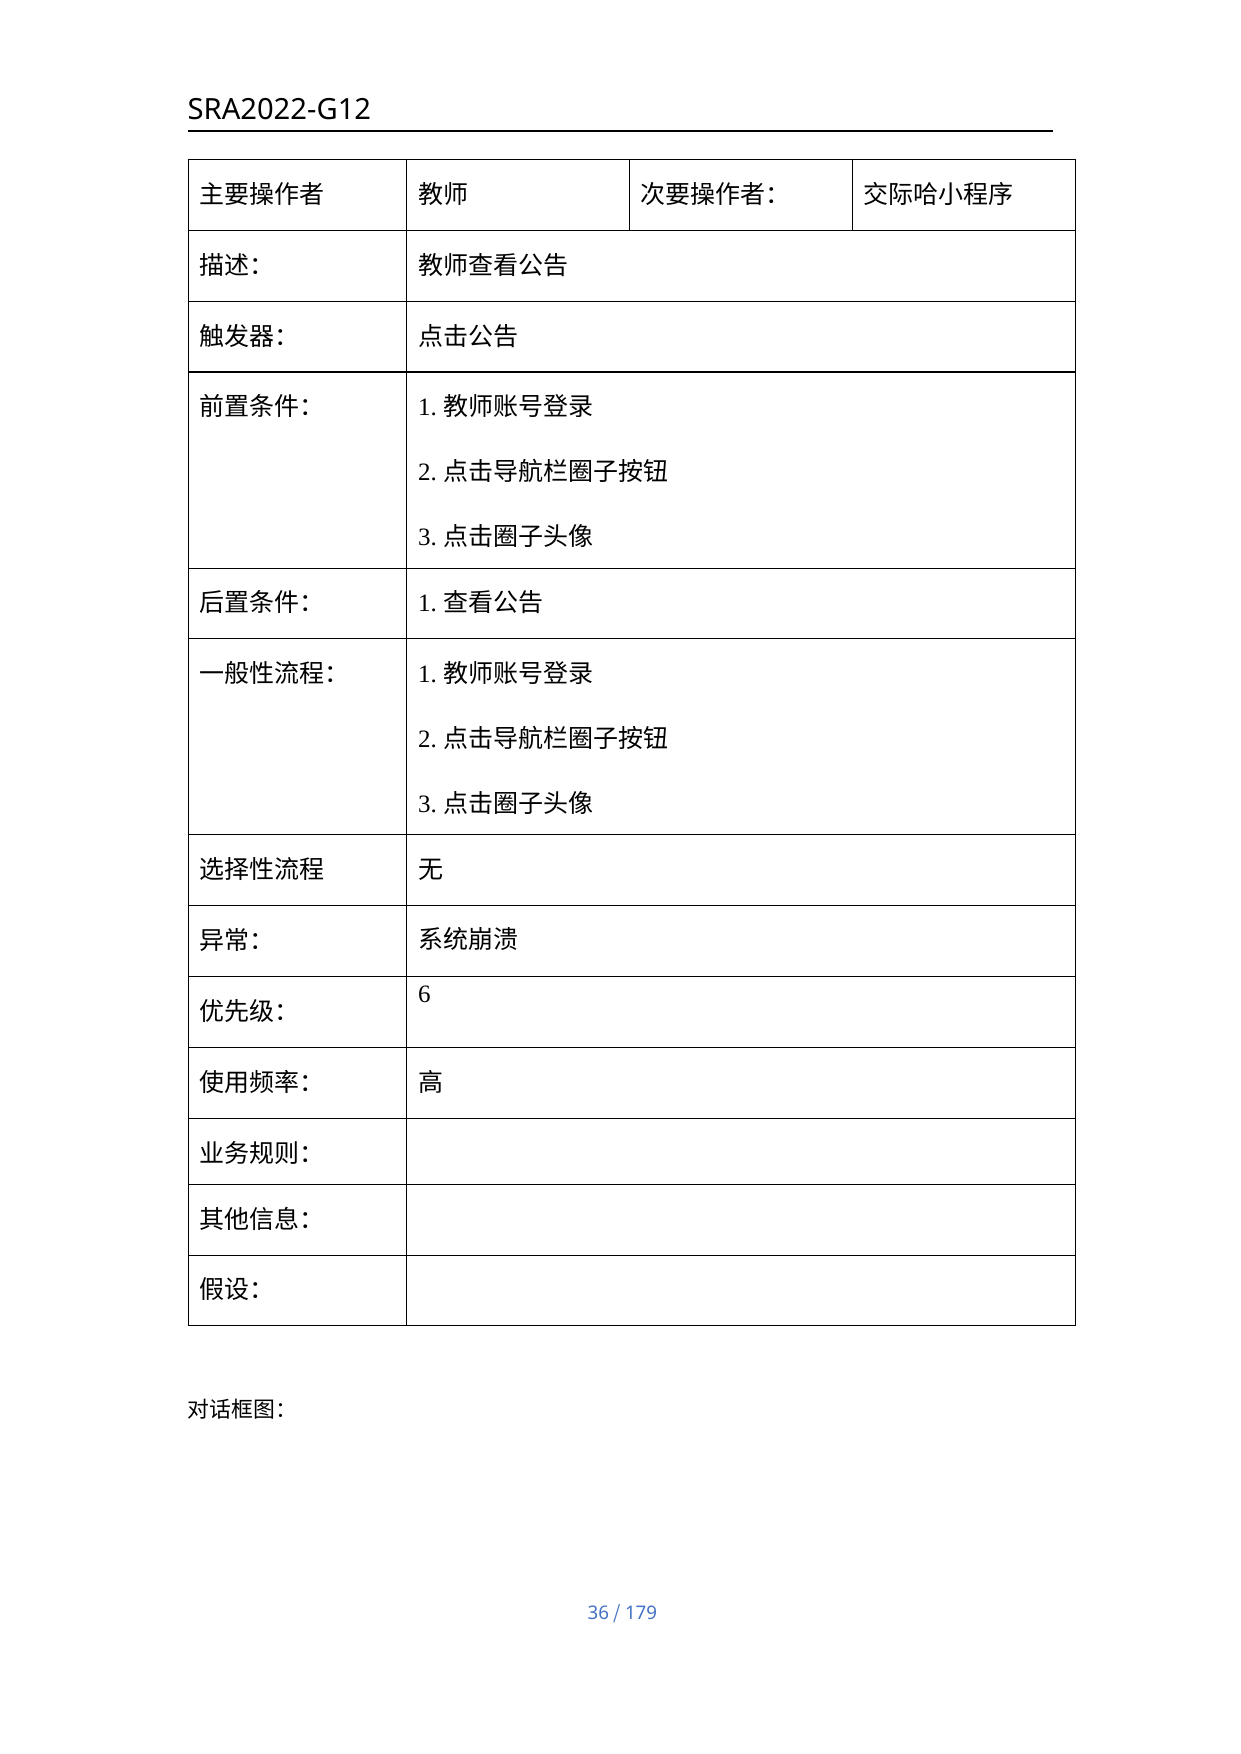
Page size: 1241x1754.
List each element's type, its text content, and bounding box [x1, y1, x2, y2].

table_cell 异常： [189, 906, 406, 976]
table_cell 后置条件： [189, 569, 406, 638]
table_cell 点击公告 [407, 302, 1075, 371]
table_cell 教师账号登录 2. 点击导航栏圈子按钮 3. 点击圈子头像 [407, 639, 1075, 834]
table_cell 主要操作者 [189, 160, 406, 230]
table_cell 教师 [407, 160, 629, 230]
table_cell 描述： [189, 231, 406, 301]
table_cell 一般性流程： [189, 639, 406, 834]
table_cell 次要操作者： [630, 160, 852, 230]
table_cell 选择性流程 [189, 835, 406, 905]
table_cell 6 [407, 977, 1075, 1047]
text 对话框图： [187, 1391, 1053, 1424]
table_cell [407, 1256, 1075, 1325]
table_cell 优先级： [189, 977, 406, 1047]
table_cell 触发器： [189, 302, 406, 371]
table_cell 业务规则： [189, 1119, 406, 1184]
table_cell 教师查看公告 [407, 231, 1075, 301]
table_cell 使用频率： [189, 1048, 406, 1118]
table_cell 无 [407, 835, 1075, 905]
table_cell 系统崩溃 [407, 906, 1075, 976]
table_cell 交际哈小程序 [853, 160, 1075, 230]
table_cell 假设： [189, 1256, 406, 1325]
table_cell 1. 查看公告 [407, 569, 1075, 638]
table_cell [407, 1185, 1075, 1254]
table_cell 前置条件： [189, 373, 406, 567]
table_cell [407, 1119, 1075, 1184]
table_cell 高 [407, 1048, 1075, 1118]
table_cell 其他信息： [189, 1185, 406, 1254]
table_cell 教师账号登录 2. 点击导航栏圈子按钮 3. 点击圈子头像 [407, 373, 1075, 567]
